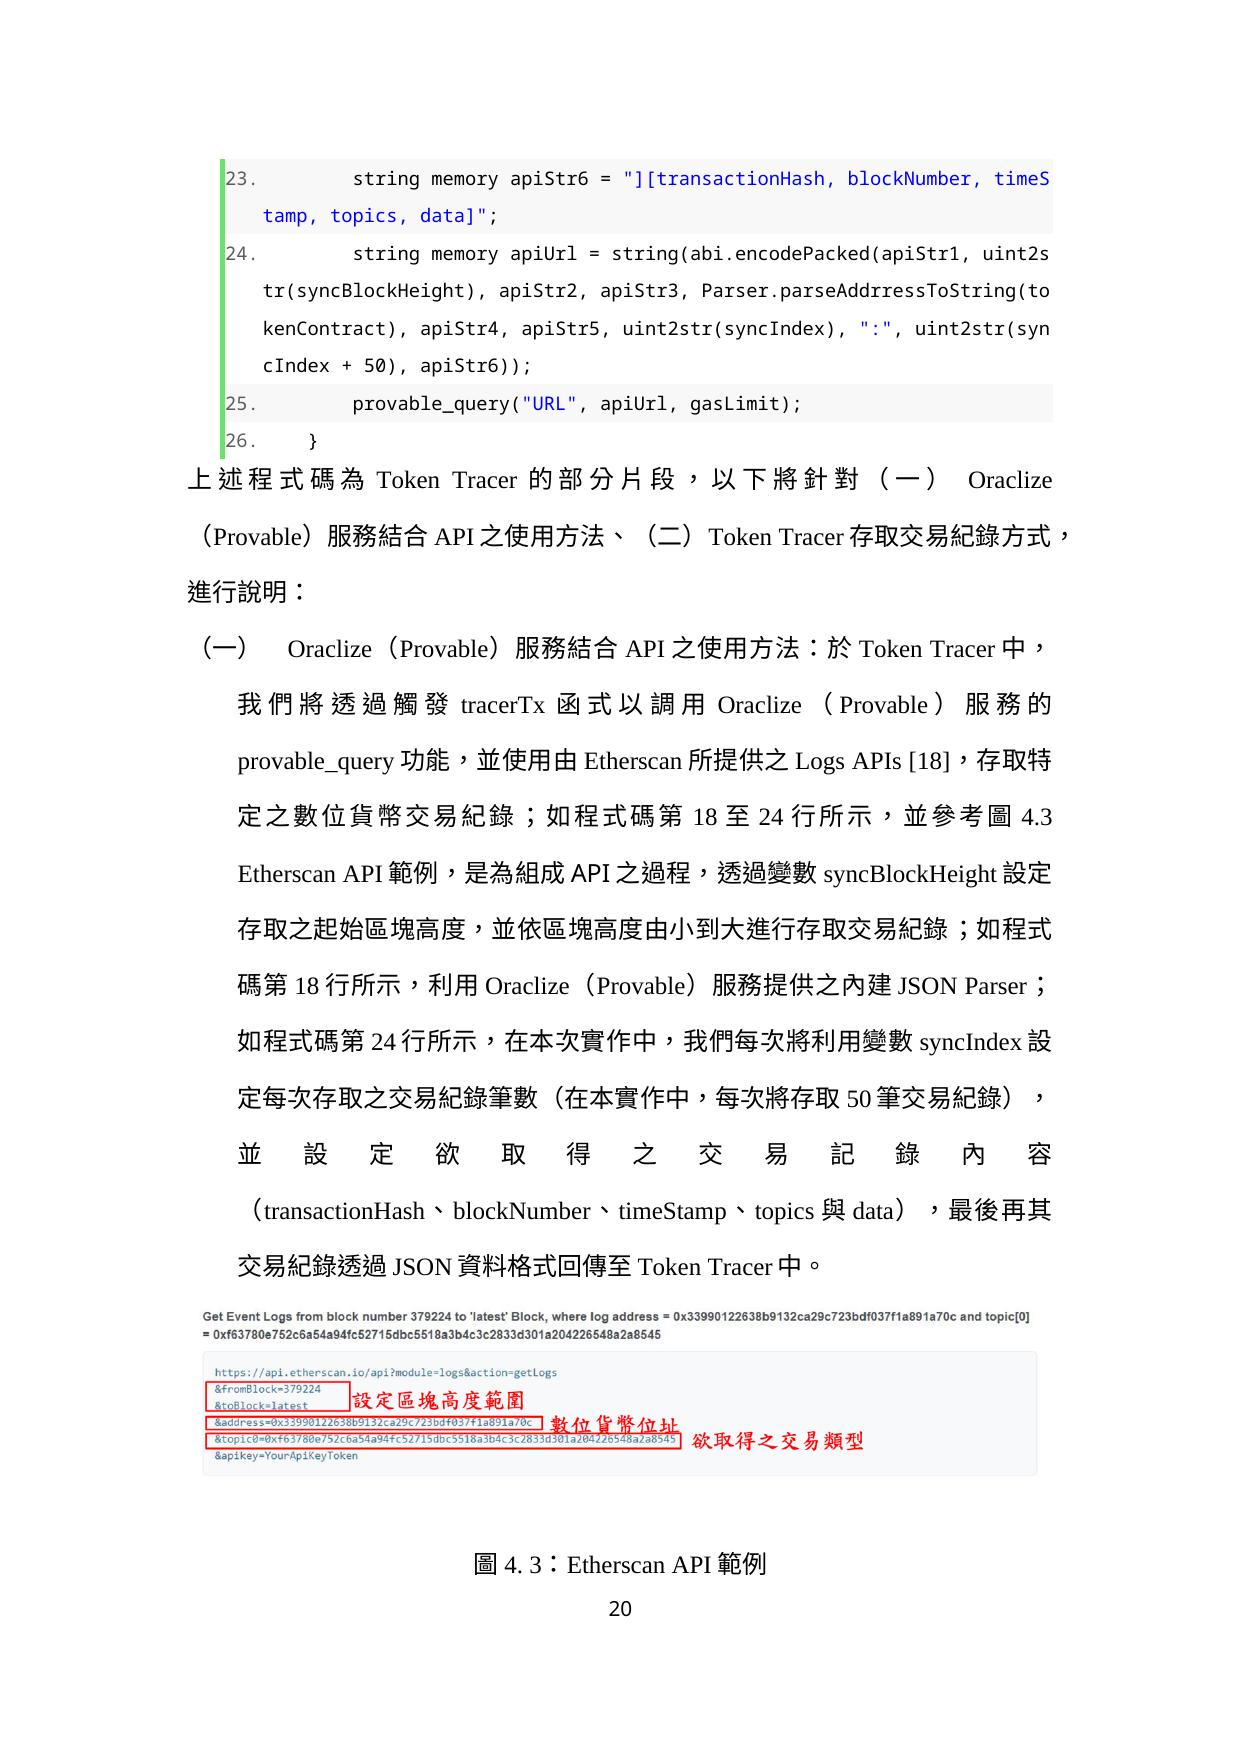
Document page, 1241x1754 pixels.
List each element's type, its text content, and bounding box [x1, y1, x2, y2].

text 圖 4. 3：Etherscan API範例 [187, 1544, 1053, 1581]
list provable_query("URL", apiUrl, gasLimit); [225, 384, 1053, 422]
picture [187, 1301, 1053, 1491]
list string memory apiUrl = string(abi.encodePacked(apiStr1, uint2str(syncBlockHeight), apiStr2, apiStr3, Parser.parseAddrressToString(tokenContract), apiStr4, apiStr5, uint2str(syncIndex), ":", uint2str(syncIndex + 50), apiStr6)); [225, 234, 1053, 384]
list } [225, 422, 1053, 459]
list string memory apiStr6 = "][transactionHash, blockNumber, timeStamp, topics, data]"; [225, 159, 1053, 234]
list Oraclize（Provable）服務結合API之使用方法：於Token Tracer中，我們將透過觸發tracerTx函式以調用Oraclize（Provable）服務的provable_query功能，並使用由Etherscan所提供之Logs APIs，存取特定之數位貨幣交易紀錄；如程式碼第18至24行所示，並參考圖4.3 Etherscan API範例，是為組成API之過程，透過變數syncBlockHeight設定存取之起始區塊高度，並依區塊高度由小到大進行存取交易紀錄；如程式碼第18行所示，利用Oraclize（Provable）服務提供之內建JSON Parser；如程式碼第24行所示，在本次實作中，我們每次將利用變數syncIndex設定每次存取之交易紀錄筆數（在本實作中，每次將存取50筆交易紀錄），並設定欲取得之交易記錄內容（transactionHash、blockNumber、timeStamp、topics與data），最後再其交易紀錄透過JSON資料格式回傳至Token Tracer中。 [187, 627, 1053, 1284]
text 上述程式碼為Token Tracer的部分片段，以下將針對（一） Oraclize （Provable）服務結合API之使用方法、（二）Token Tracer存取交易紀錄方式，進行說明： [187, 459, 1053, 609]
